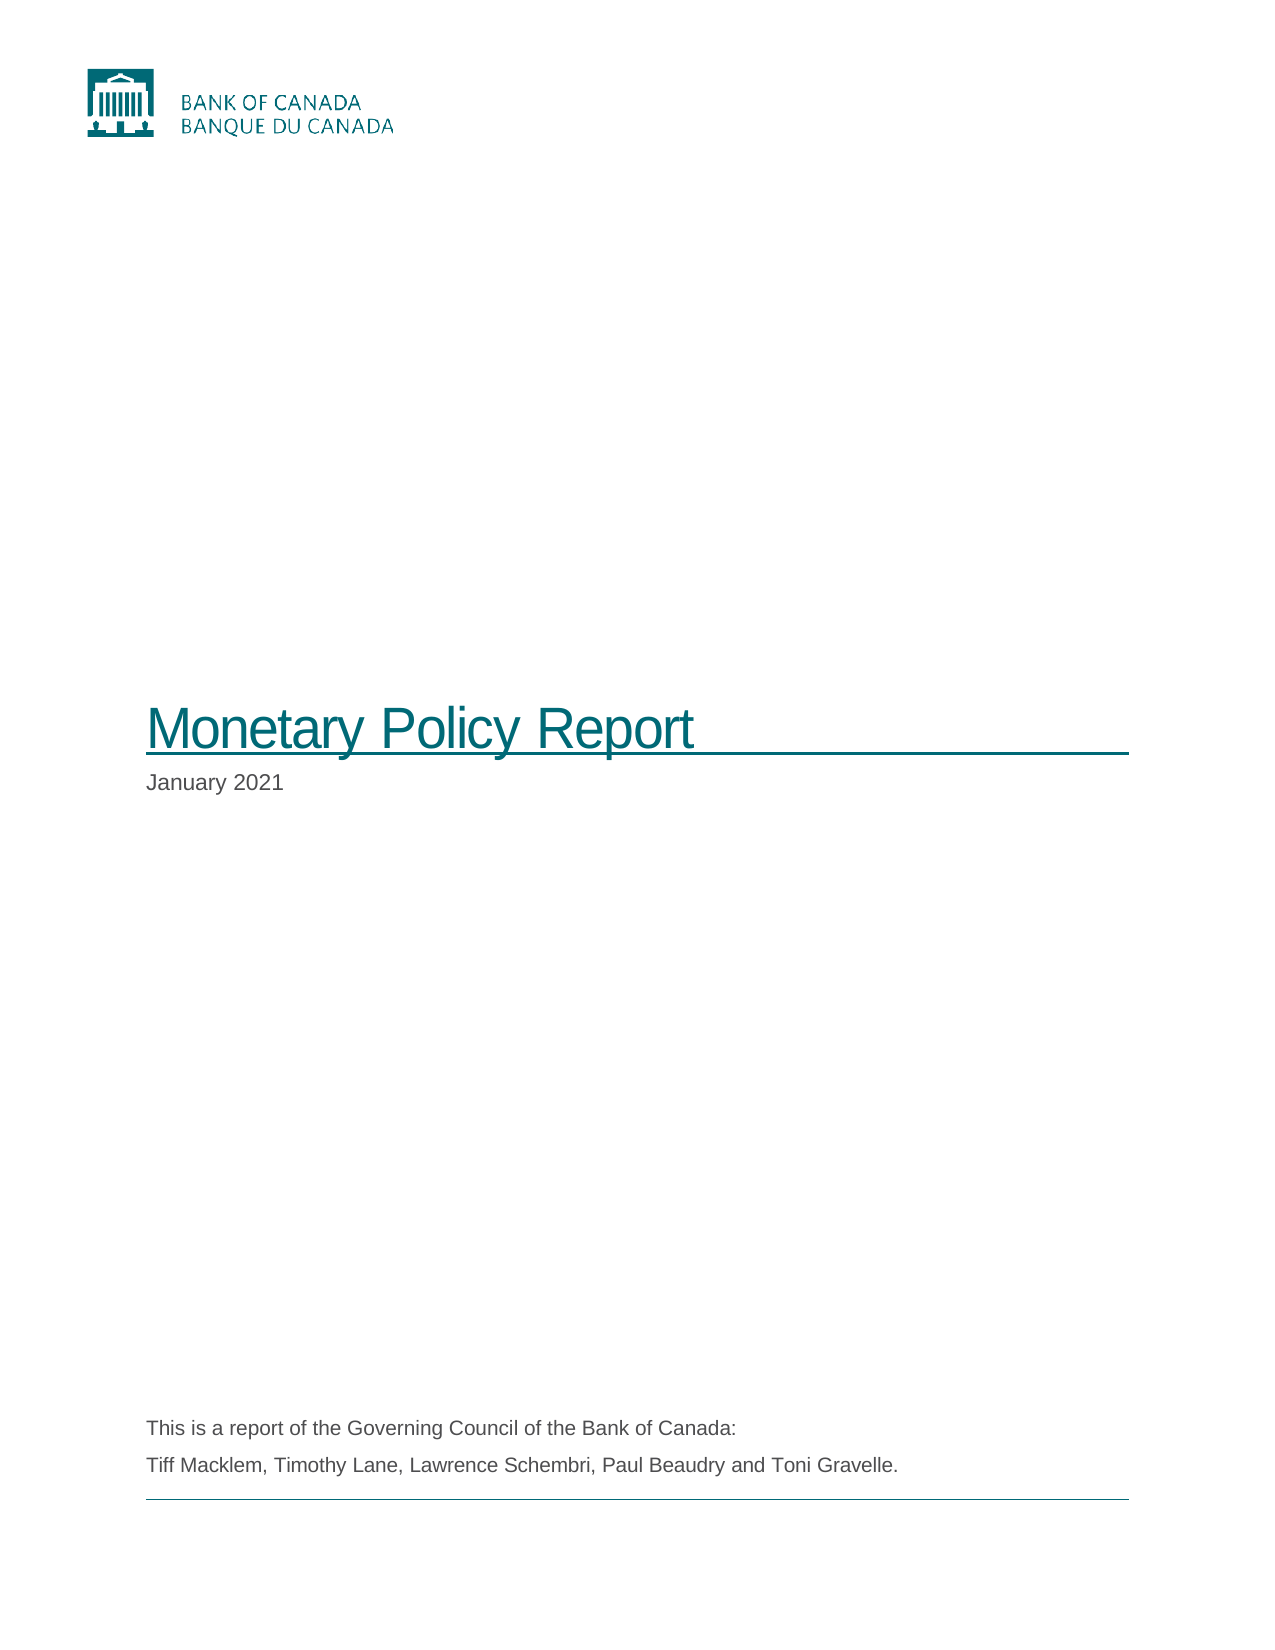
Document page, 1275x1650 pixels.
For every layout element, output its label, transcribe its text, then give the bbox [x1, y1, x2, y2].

subtitle January 2021 [146, 769, 1204, 795]
text Monetary Policy Report [146, 694, 1204, 761]
text Tiff Macklem, Timothy Lane, Lawrence Schembri, Paul Beaudry and Toni Gravelle. [146, 1453, 1204, 1477]
text This is a report of the Governing Council of the Bank of Canada: [146, 1415, 1204, 1439]
picture [182, 95, 393, 137]
